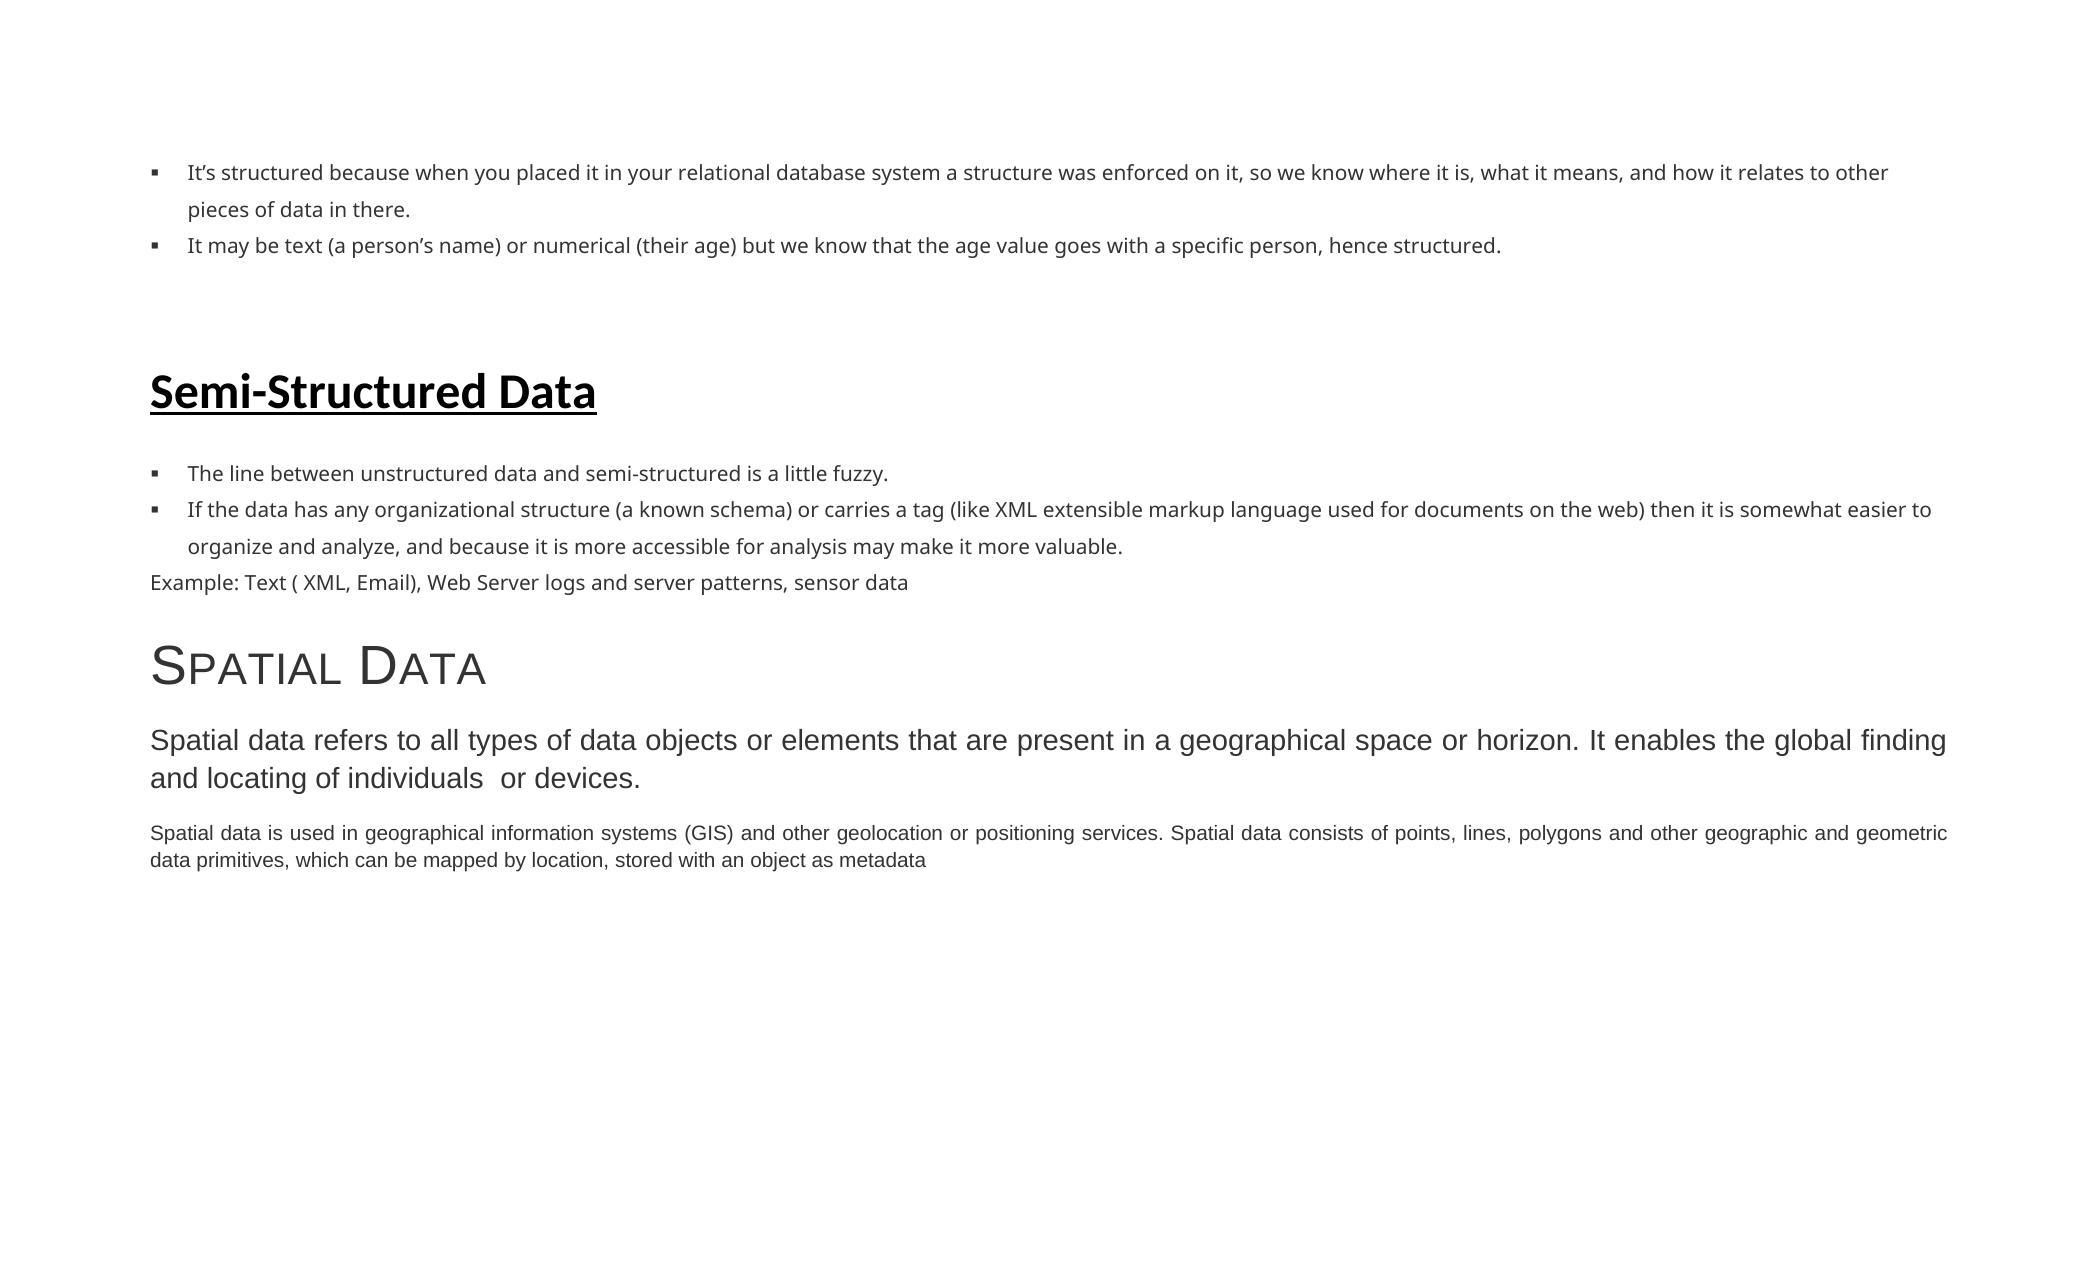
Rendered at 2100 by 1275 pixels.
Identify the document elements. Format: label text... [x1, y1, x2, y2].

list If the data has any organizational structure (a known schema) or carries a tag (like XML extensible markup language used for documents on the web) then it is somewhat easier to organize and analyze, and because it is more accessible for analysis may make it more valuable. [150, 487, 1950, 560]
text Spatial data refers to all types of data objects or elements that are present in a geographical space or horizon. It enables the global finding and locating of individuals or devices. [150, 756, 1950, 795]
list It may be text (a person’s name) or numerical (their age) but we know that the age value goes with a specific person, hence structured. [150, 223, 1950, 260]
text Semi-Structured Data [150, 360, 1950, 421]
subtitle Spatial Data [150, 633, 1950, 696]
text Spatial data is used in geographical information systems (GIS) and other geolocation or positioning services. Spatial data consists of points, lines, polygons and other geographic and geometric data primitives, which can be mapped by location, stored with an object as metadata [150, 845, 1950, 872]
list The line between unstructured data and semi-structured is a little fuzzy. [150, 451, 1950, 487]
text Example: Text ( XML, Email), Web Server logs and server patterns, sensor data [150, 560, 1950, 597]
list It’s structured because when you placed it in your relational database system a structure was enforced on it, so we know where it is, what it means, and how it relates to other pieces of data in there. [150, 150, 1950, 223]
